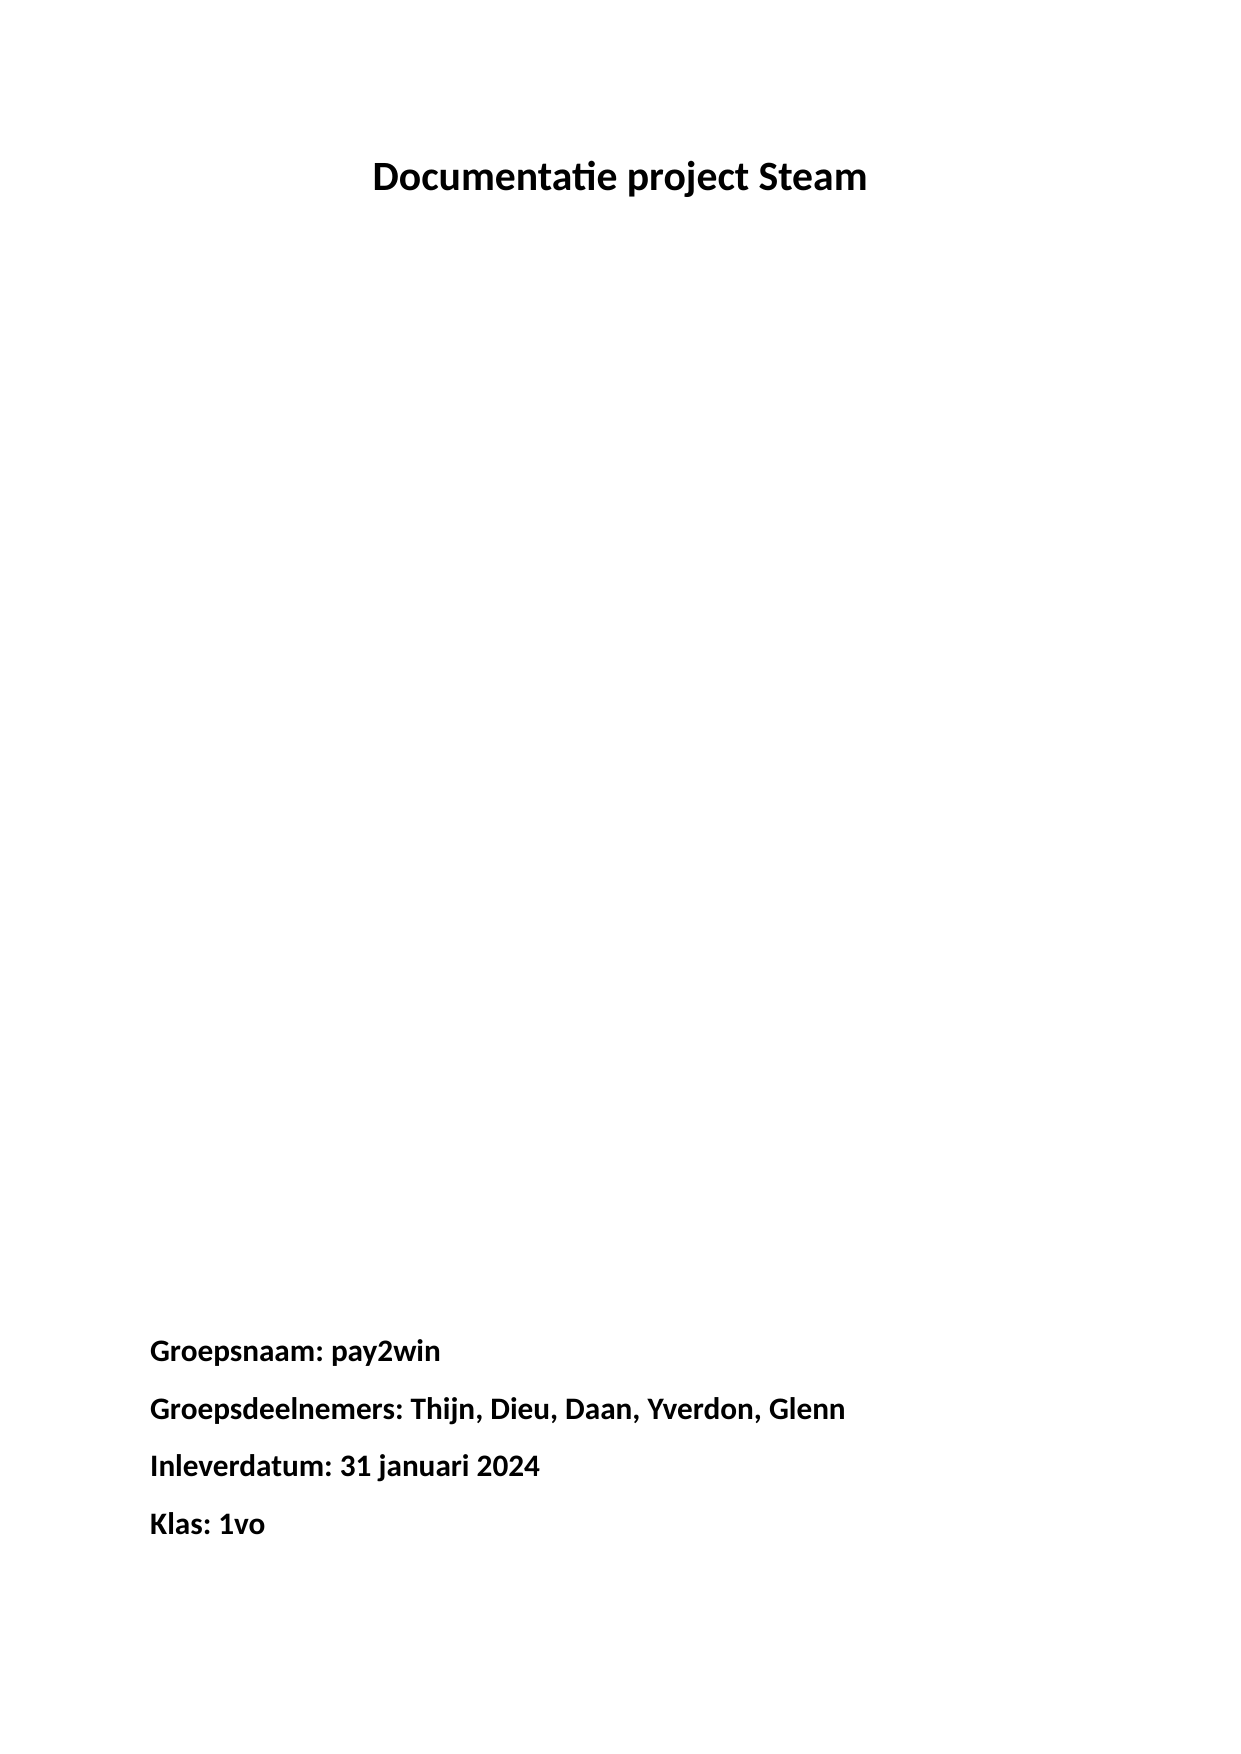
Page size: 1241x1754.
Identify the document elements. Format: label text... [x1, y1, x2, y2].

text Documentatie project Steam [150, 150, 1090, 201]
text Groepsdeelnemers: Thijn, Dieu, Daan, Yverdon, Glenn [150, 1389, 1090, 1427]
text Inleverdatum: 31 januari 2024 [150, 1447, 1090, 1485]
text Klas: 1vo [150, 1504, 1090, 1542]
text Groepsnaam: pay2win [150, 1331, 1090, 1369]
